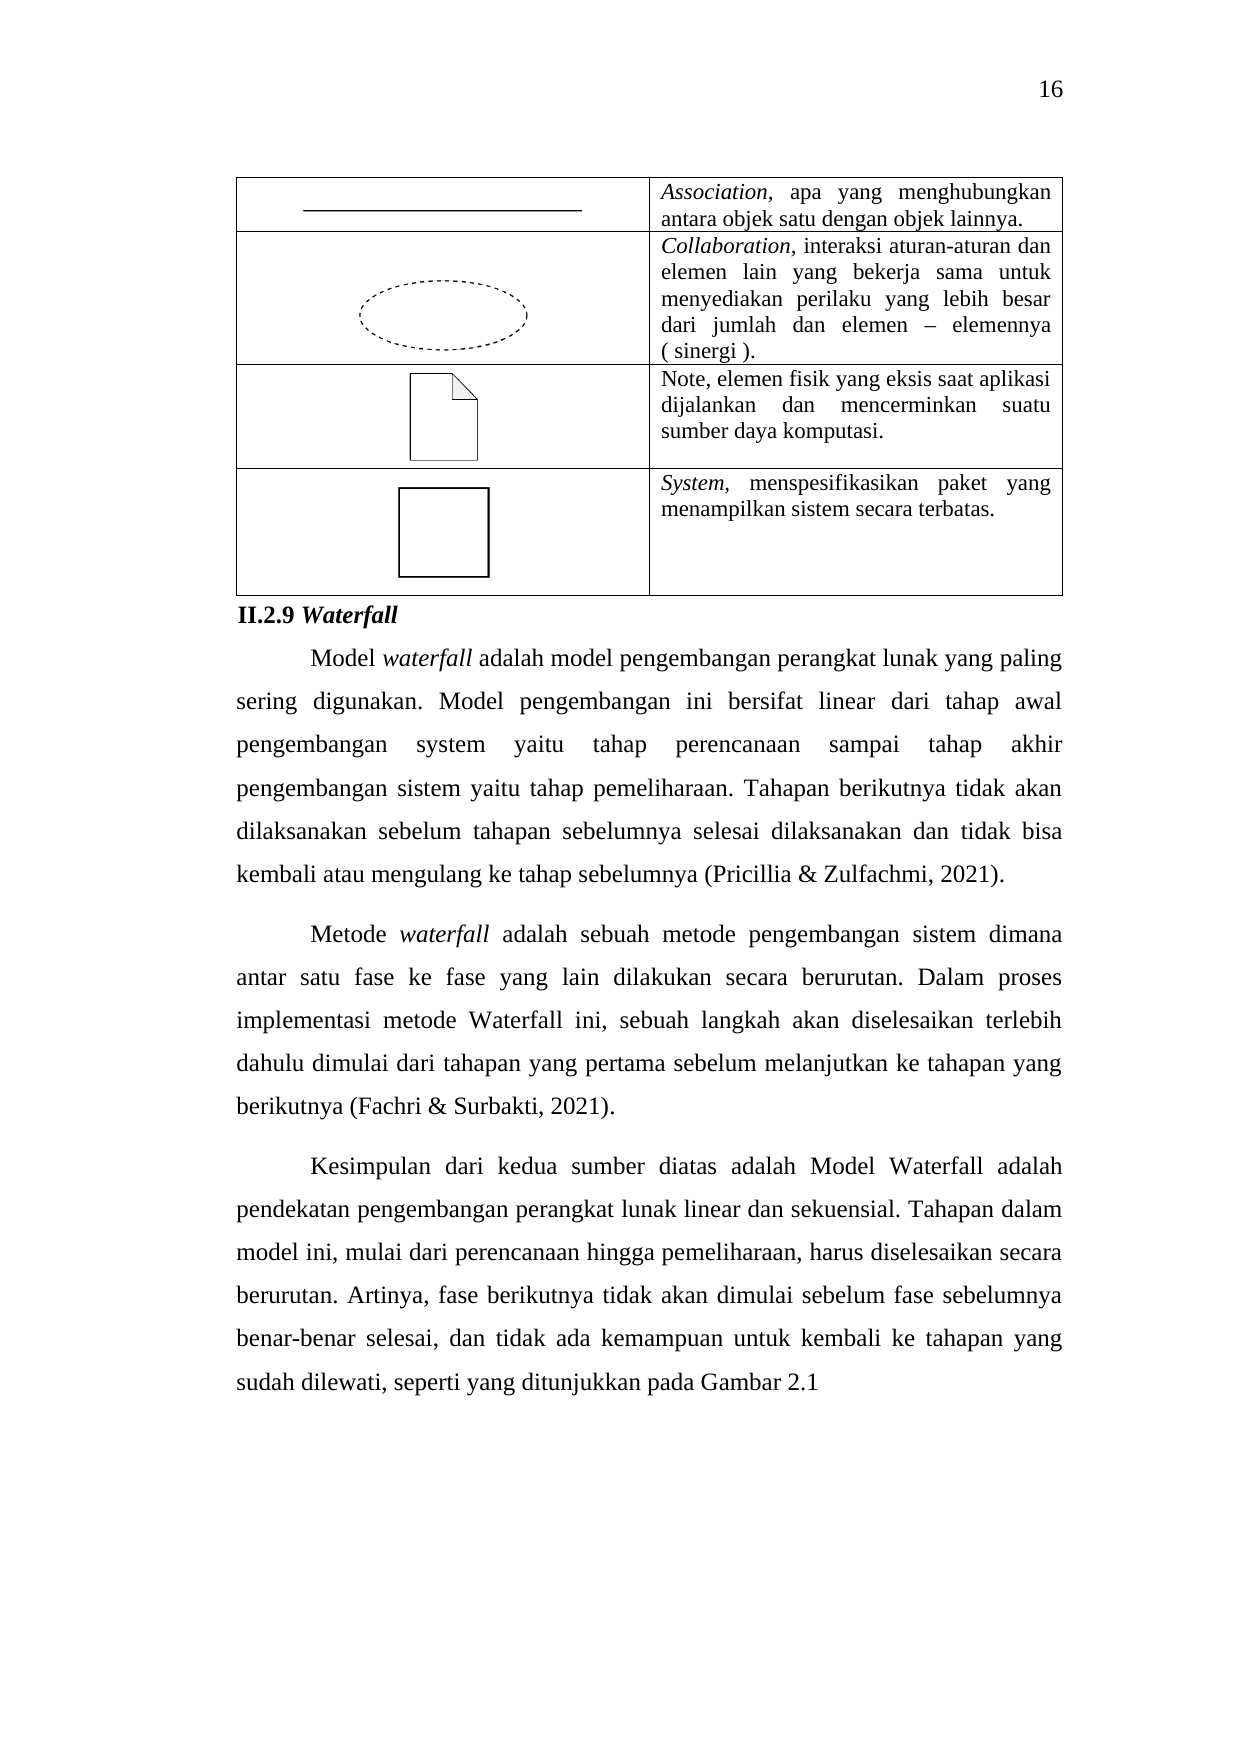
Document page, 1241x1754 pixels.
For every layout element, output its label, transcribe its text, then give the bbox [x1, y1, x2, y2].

table_cell System, menspesifikasikan paket yang menampilkan sistem secara terbatas. [650, 469, 1062, 595]
text Model waterfall adalah model pengembangan perangkat lunak yang paling sering digunakan. Model pengembangan ini bersifat linear dari tahap awal pengembangan system yaitu tahap perencanaan sampai tahap akhir pengembangan sistem yaitu tahap pemeliharaan. Tahapan berikutnya tidak akan dilaksanakan sebelum tahapan sebelumnya selesai dilaksanakan dan tidak bisa kembali atau mengulang ke tahap sebelumnya . [236, 643, 1063, 888]
table_cell Note, elemen fisik yang eksis saat aplikasi dijalankan dan mencerminkan suatu sumber daya komputasi. [650, 365, 1062, 468]
table_cell [237, 365, 401, 468]
table_cell [237, 469, 380, 595]
table_cell [507, 469, 649, 595]
picture [285, 193, 601, 231]
subtitle Waterfall [236, 600, 1063, 629]
text Kesimpulan dari kedua sumber diatas adalah Model Waterfall adalah pendekatan pengembangan perangkat lunak linear dan sekuensial. Tahapan dalam model ini, mulai dari perencanaan hingga pemeliharaan, harus diselesaikan secara berurutan. Artinya, fase berikutnya tidak akan dimulai sebelum fase sebelumnya benar-benar selesai, dan tidak ada kemampuan untuk kembali ke tahapan yang sudah dilewati, seperti yang ditunjukkan pada Gambar 2.1 [236, 1151, 1063, 1395]
text Metode waterfall adalah sebuah metode pengembangan sistem dimana antar satu fase ke fase yang lain dilakukan secara berurutan. Dalam proses implementasi metode Waterfall ini, sebuah langkah akan diselesaikan terlebih dahulu dimulai dari tahapan yang pertama sebelum melanjutkan ke tahapan yang berikutnya . [236, 919, 1063, 1120]
picture [345, 266, 541, 595]
table_cell Collaboration, interaksi aturan-aturan dan elemen lain yang bekerja sama untuk menyediakan perilaku yang lebih besar dari jumlah dan elemen – elemennya ( sinergi ). [650, 232, 1062, 364]
table_cell Association, apa yang menghubungkan antara objek satu dengan objek lainnya. [650, 178, 1062, 231]
table_cell [237, 232, 649, 364]
table_cell [237, 178, 649, 231]
table_cell [486, 365, 649, 468]
